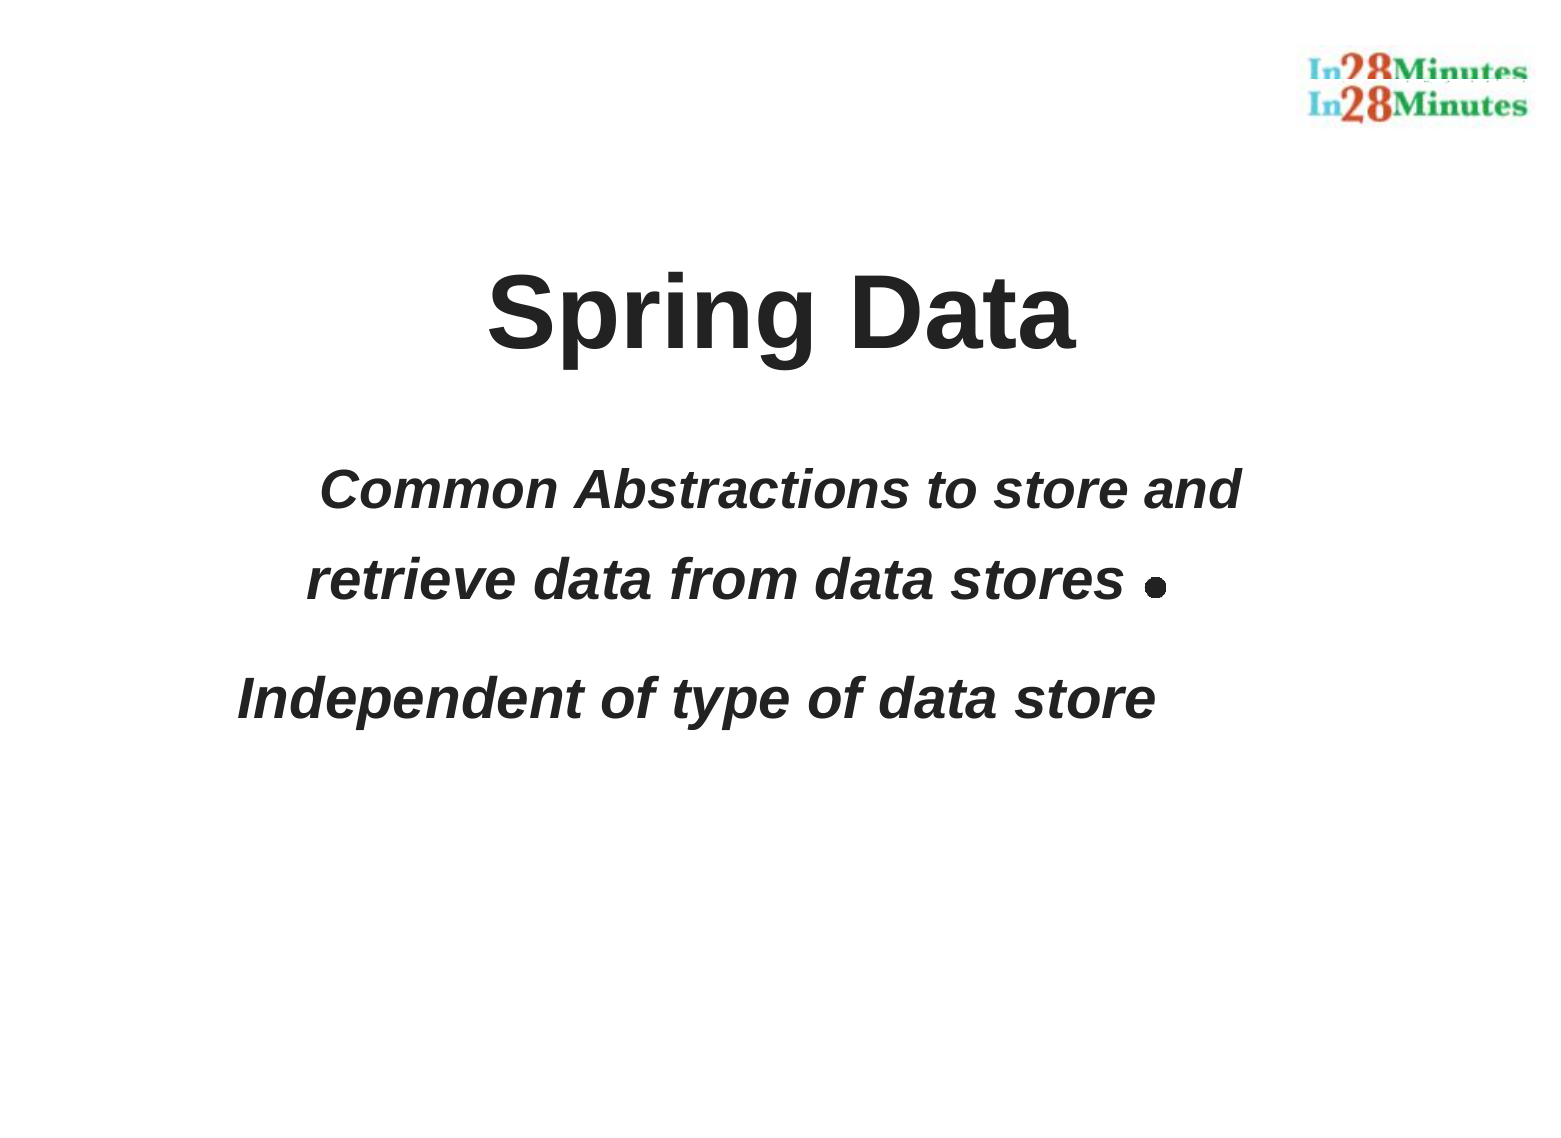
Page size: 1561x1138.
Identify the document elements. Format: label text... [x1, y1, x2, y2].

text retrieve data from data stores Independent of type of data store [237, 544, 1335, 731]
picture [1142, 574, 1168, 600]
picture [1272, 45, 1536, 212]
text Spring Data [73, 249, 1489, 370]
text Common Abstractions to store and [73, 457, 1489, 521]
